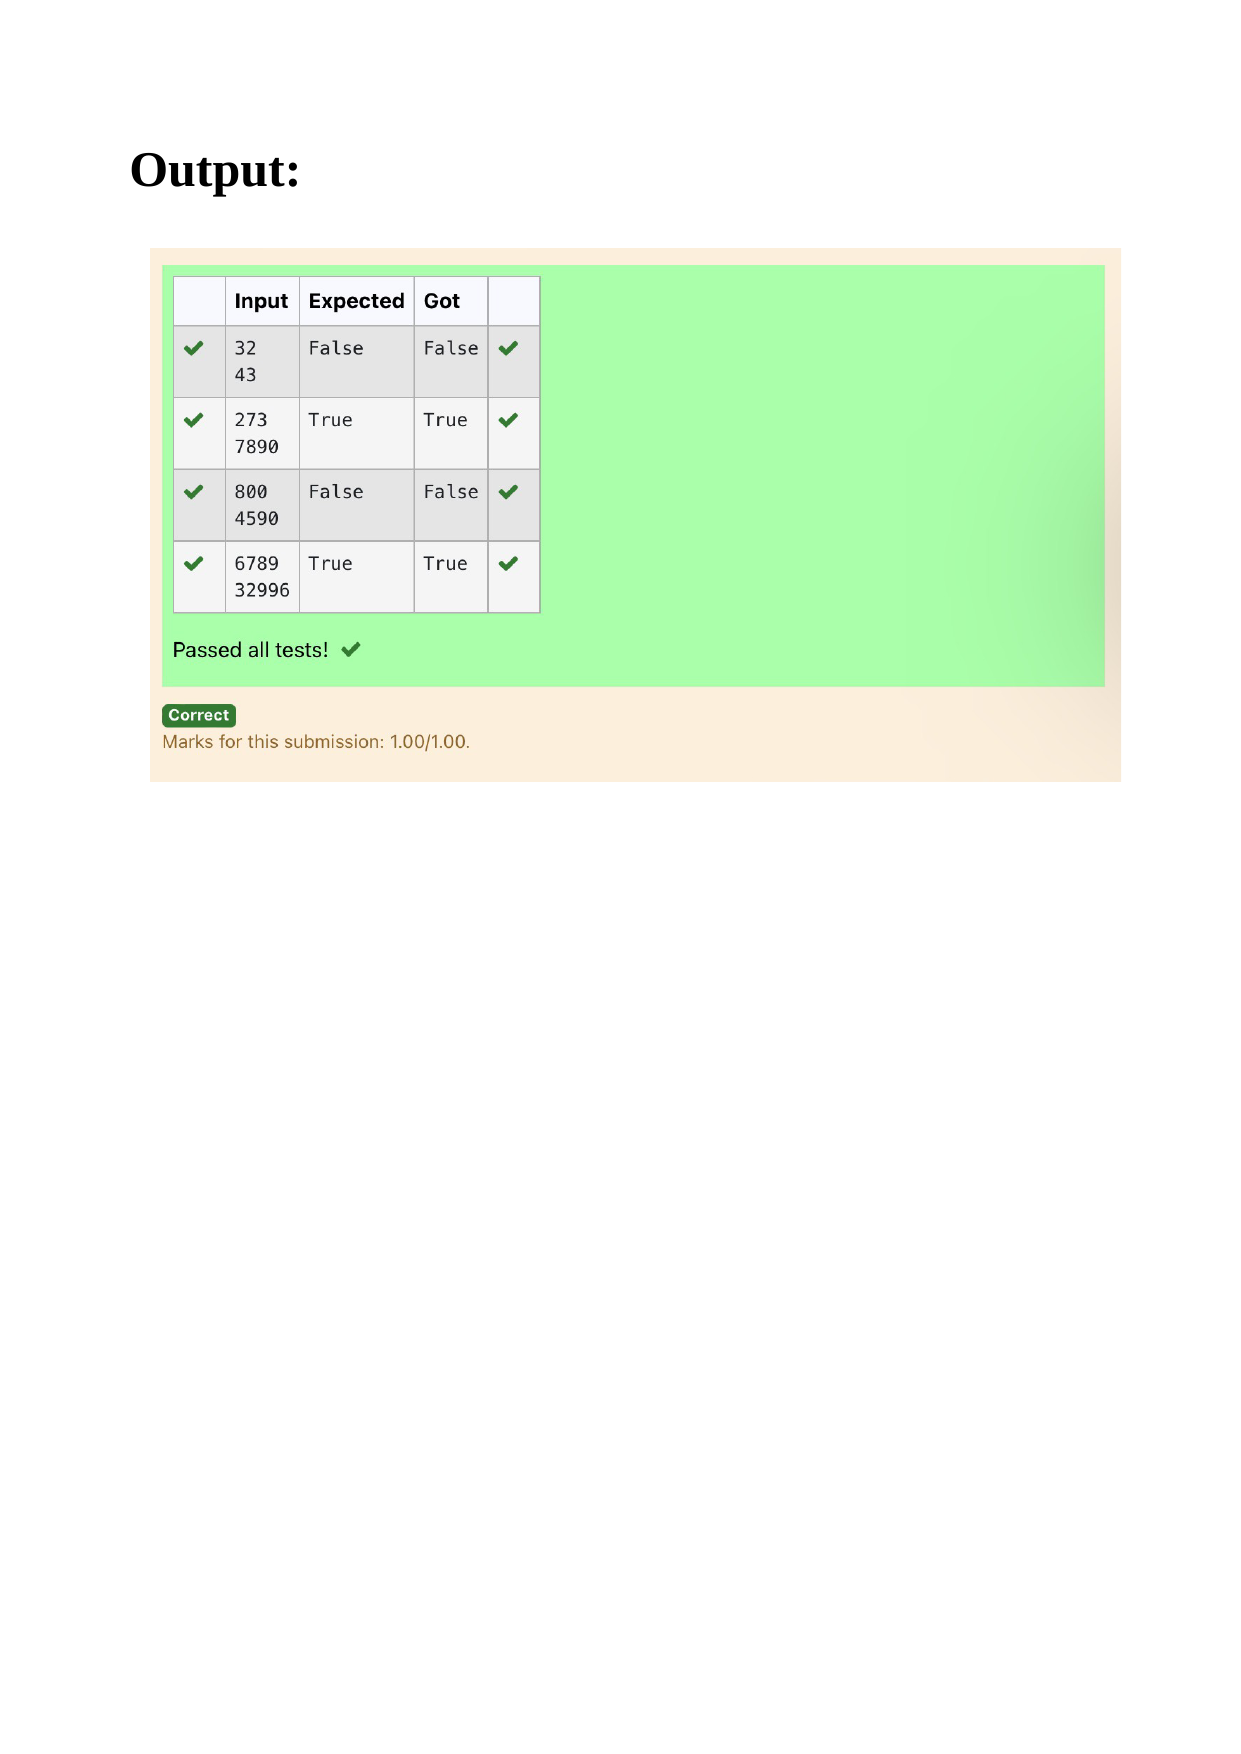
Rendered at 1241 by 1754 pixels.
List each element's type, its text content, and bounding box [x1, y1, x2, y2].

picture [150, 248, 1122, 782]
subtitle Output: [129, 139, 1136, 197]
